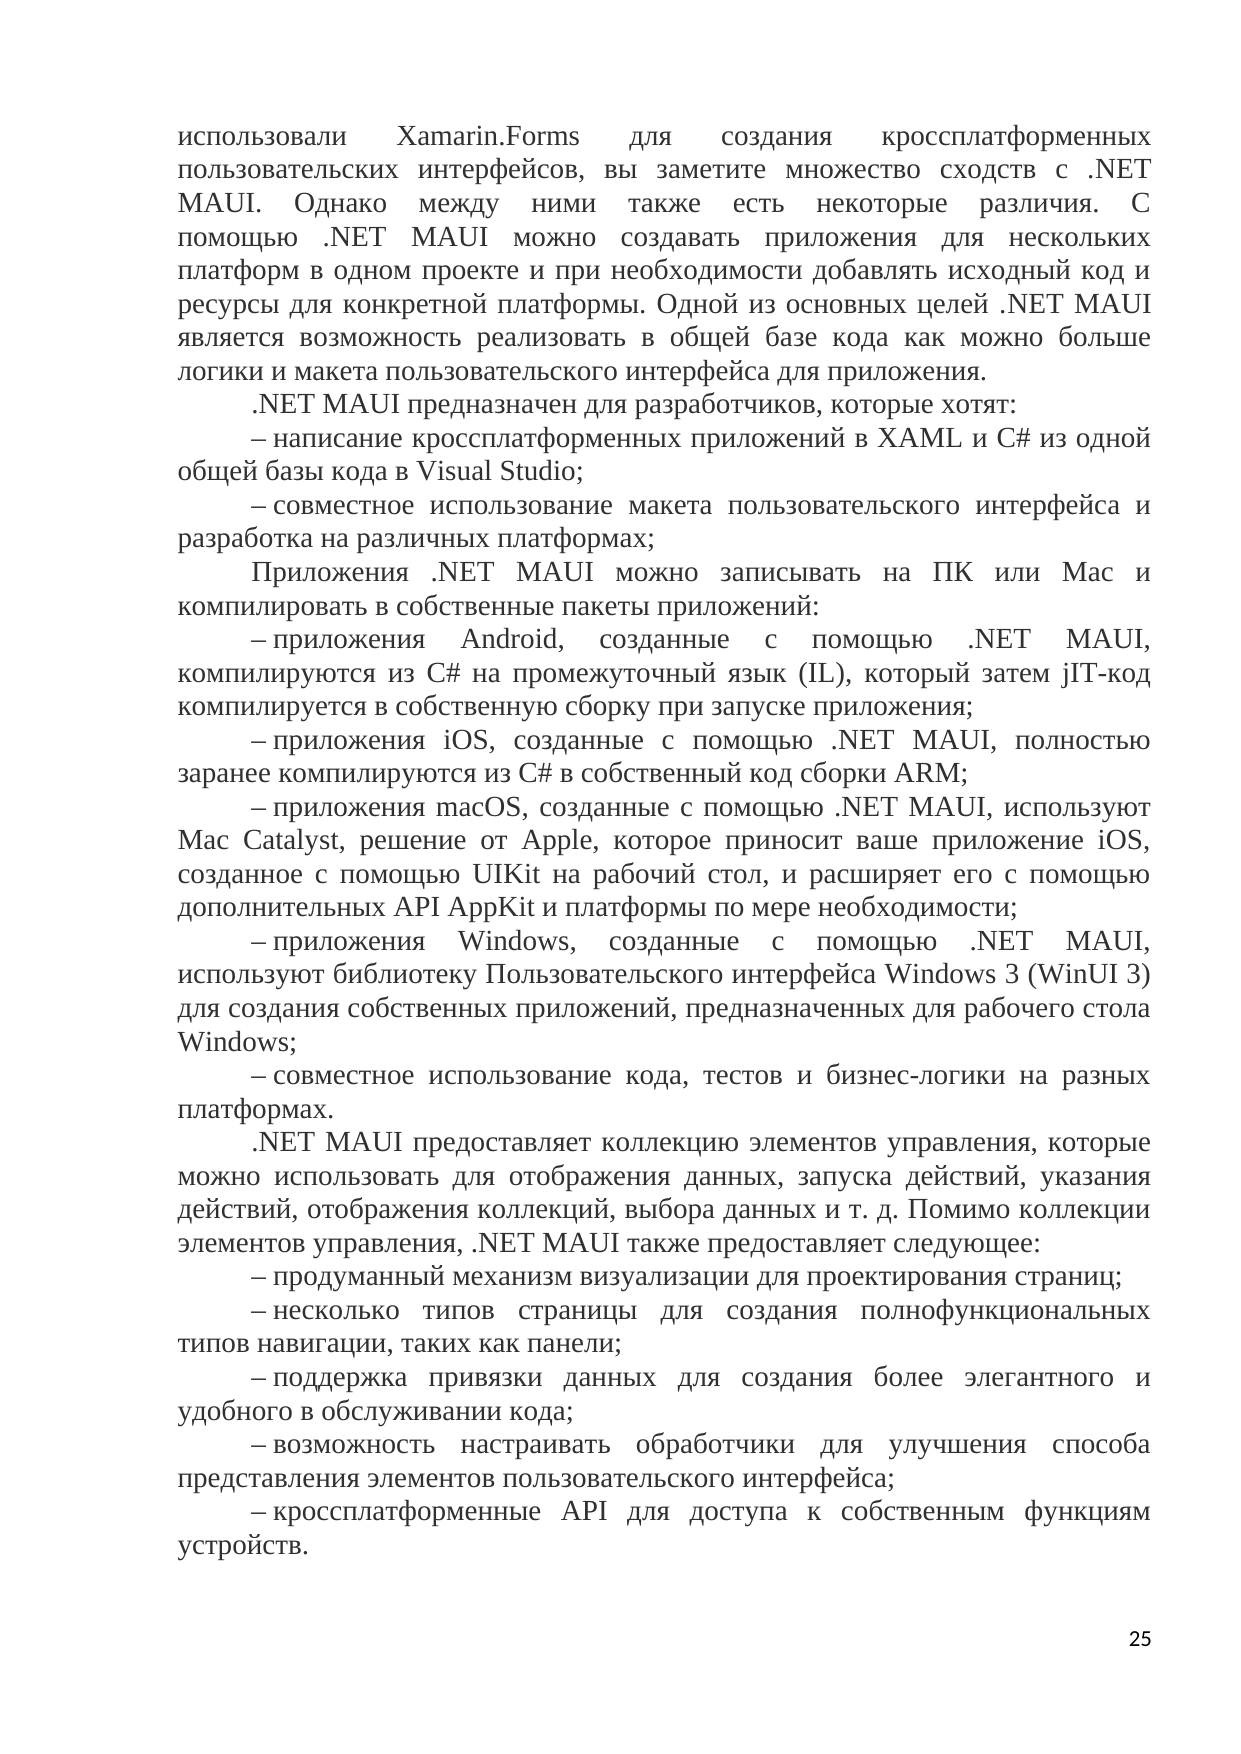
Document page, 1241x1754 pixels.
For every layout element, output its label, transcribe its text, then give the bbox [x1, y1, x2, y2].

text – продуманный механизм визуализации для проектирования страниц; [177, 1258, 1152, 1292]
text – кроссплатформенные API для доступа к собственным функциям устройств. [177, 1493, 1152, 1560]
text Приложения .NET MAUI можно записывать на ПК или Mac и компилировать в собственные пакеты приложений: [177, 554, 1152, 621]
text – совместное использование кода, тестов и бизнес-логики на разных платформах. [177, 1057, 1152, 1124]
text – возможность настраивать обработчики для улучшения способа представления элементов пользовательского интерфейса; [177, 1426, 1152, 1493]
text – совместное использование макета пользовательского интерфейса и разработка на различных платформах; [177, 487, 1152, 554]
text – приложения Windows, созданные с помощью .NET MAUI, используют библиотеку Пользовательского интерфейса Windows 3 (WinUI 3) для создания собственных приложений, предназначенных для рабочего стола Windows; [177, 923, 1152, 1057]
text .NET MAUI предоставляет коллекцию элементов управления, которые можно использовать для отображения данных, запуска действий, указания действий, отображения коллекций, выбора данных и т. д. Помимо коллекции элементов управления, .NET MAUI также предоставляет следующее: [177, 1124, 1152, 1258]
text – поддержка привязки данных для создания более элегантного и удобного в обслуживании кода; [177, 1359, 1152, 1426]
text – приложения Android, созданные с помощью .NET MAUI, компилируются из C# на промежуточный язык (IL), который затем jIT-код компилируется в собственную сборку при запуске приложения; [177, 621, 1152, 722]
text – приложения iOS, созданные с помощью .NET MAUI, полностью заранее компилируются из C# в собственный код сборки ARM; [177, 722, 1152, 789]
text – написание кроссплатформенных приложений в XAML и C# из одной общей базы кода в Visual Studio; [177, 420, 1152, 487]
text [177, 118, 1152, 386]
text .NET MAUI предназначен для разработчиков, которые хотят: [177, 386, 1152, 420]
text – приложения macOS, созданные с помощью .NET MAUI, используют Mac Catalyst, решение от Apple, которое приносит ваше приложение iOS, созданное с помощью UIKit на рабочий стол, и расширяет его с помощью дополнительных API AppKit и платформы по мере необходимости; [177, 789, 1152, 923]
text – несколько типов страницы для создания полнофункциональных типов навигации, таких как панели; [177, 1292, 1152, 1359]
